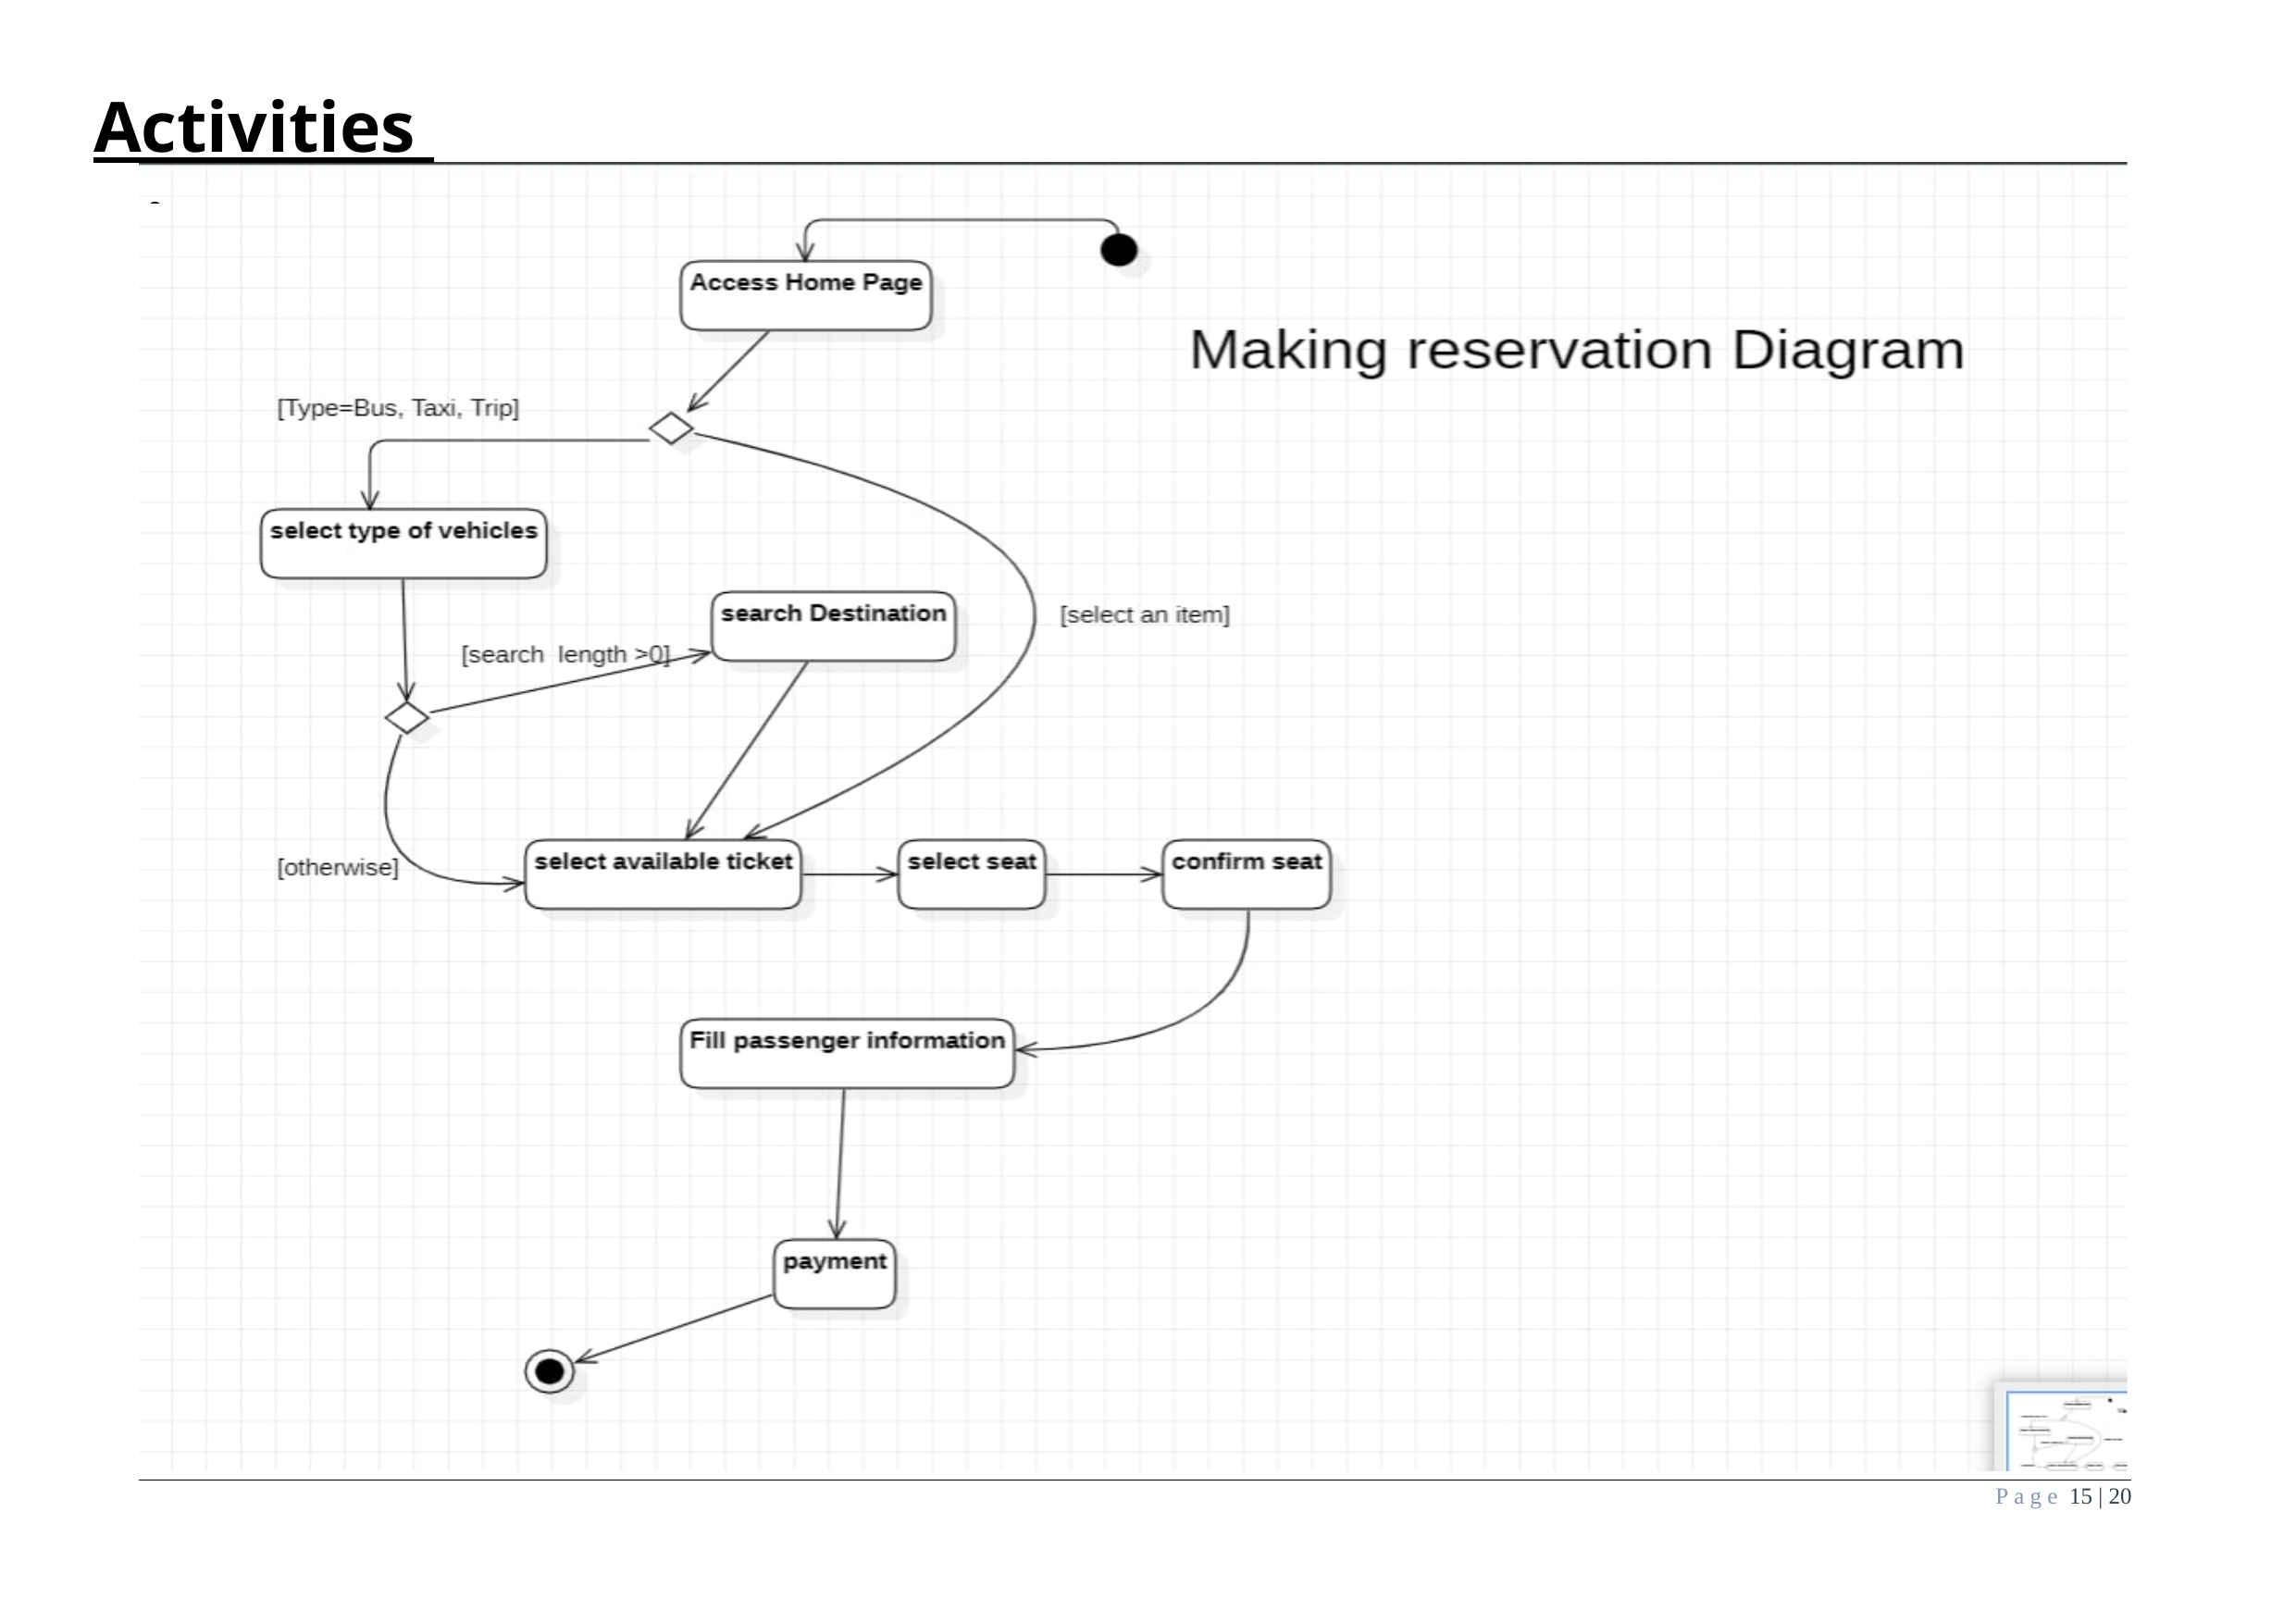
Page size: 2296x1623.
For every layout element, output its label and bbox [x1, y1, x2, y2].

picture [139, 162, 2128, 1471]
